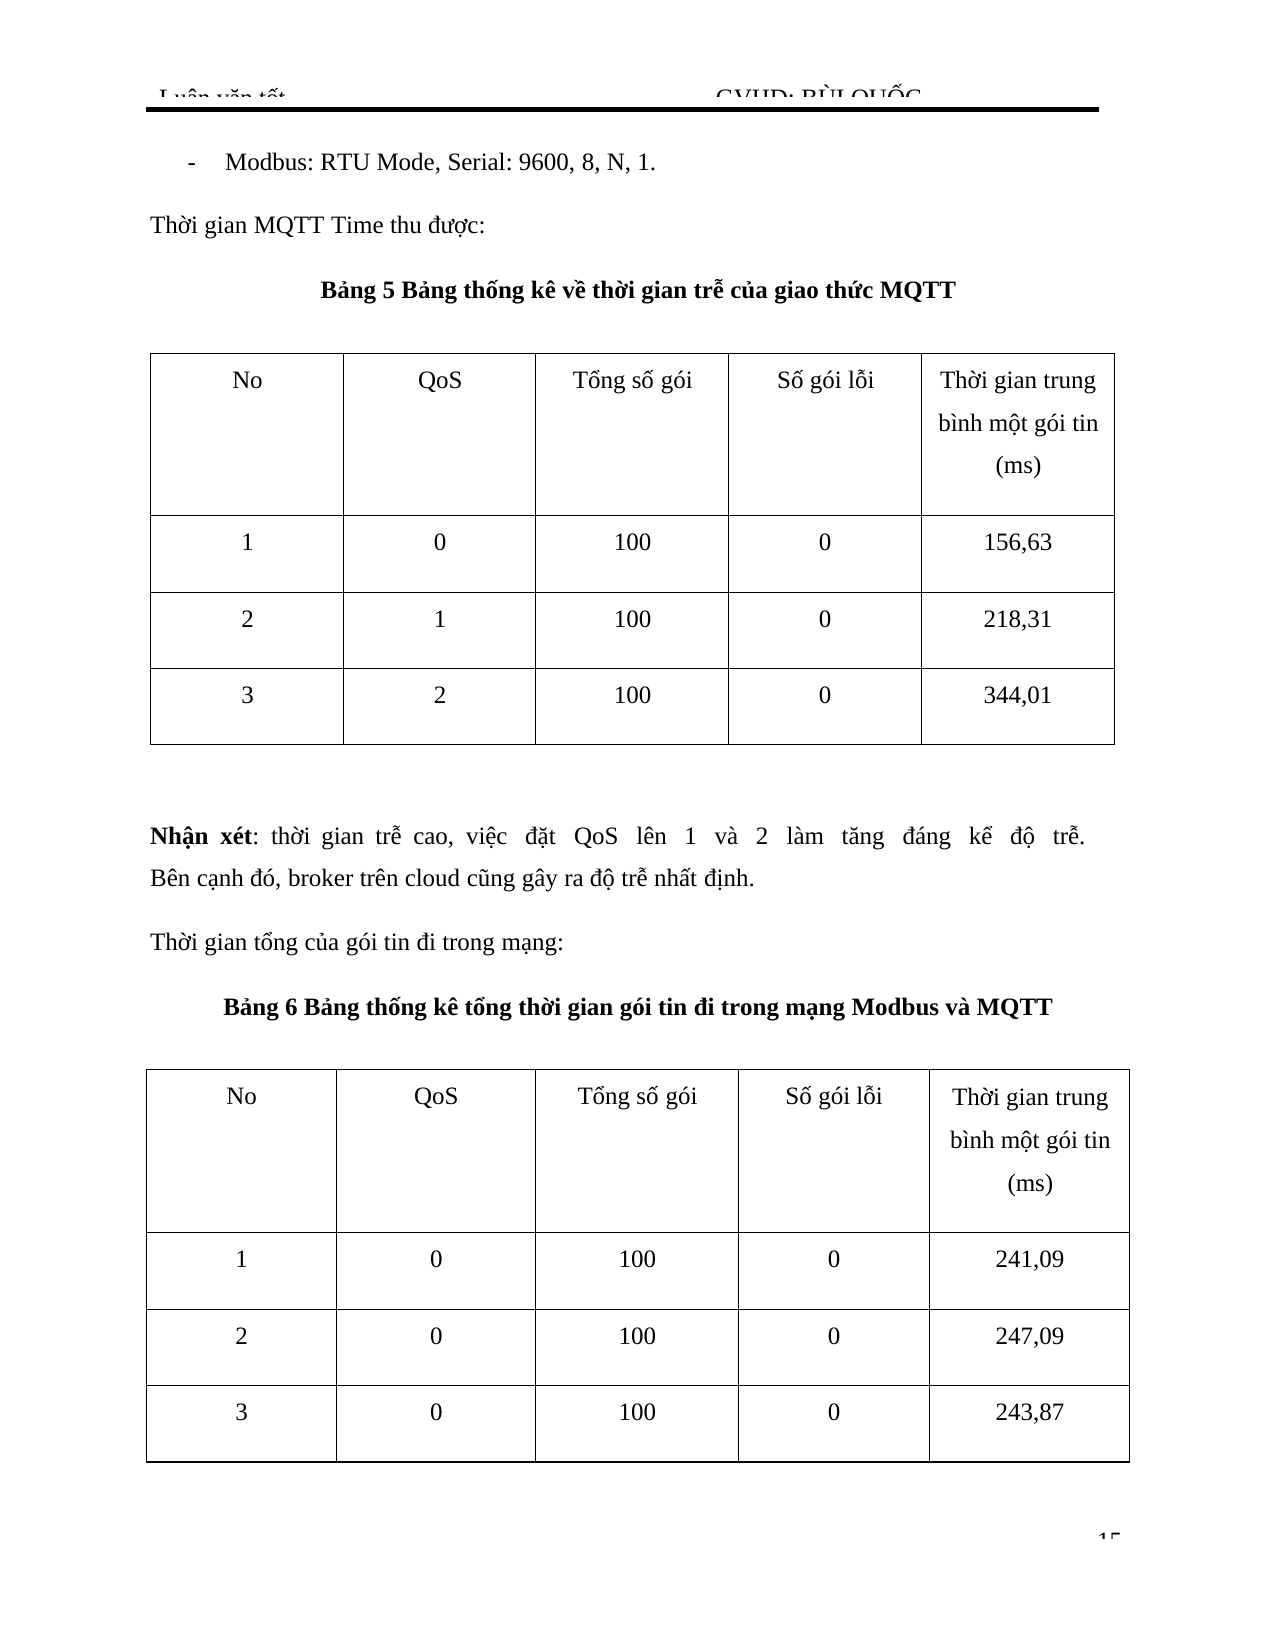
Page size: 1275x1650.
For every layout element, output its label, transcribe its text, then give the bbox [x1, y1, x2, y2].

table_cell 100 [536, 516, 728, 592]
table_cell 100 [536, 669, 728, 744]
table_cell 0 [739, 1310, 929, 1385]
table_header QoS [344, 354, 535, 515]
table_cell 100 [536, 1386, 738, 1461]
table_cell 0 [739, 1233, 929, 1308]
table_header Tổng số gói [536, 354, 728, 515]
table_header Thời gian trung bình một gói tin (ms) [922, 354, 1114, 515]
table_header Thời gian trung bình một gói tin (ms) [930, 1070, 1129, 1232]
table_cell 0 [344, 516, 535, 592]
table_cell 243,87 [930, 1386, 1129, 1461]
table_cell 0 [739, 1386, 929, 1461]
table_cell 0 [337, 1310, 535, 1385]
text Thời gian tổng của gói tin đi trong mạng: [150, 927, 1173, 956]
table_cell 241,09 [930, 1233, 1129, 1308]
text Thời gian MQTT Time thu được: [150, 211, 1173, 239]
table_cell 1 [151, 516, 343, 592]
table_cell 1 [344, 593, 535, 668]
table_cell 0 [729, 516, 921, 592]
table_cell 1 [147, 1233, 336, 1308]
table_header Số gói lỗi [739, 1070, 929, 1232]
table_cell 3 [151, 669, 343, 744]
table_cell 2 [147, 1310, 336, 1385]
list Modbus: RTU Mode, Serial: 9600, 8, N, 1. [187, 147, 1173, 175]
table_cell 0 [337, 1233, 535, 1308]
table_cell 100 [536, 593, 728, 668]
table_header No [147, 1070, 336, 1232]
table_cell 0 [729, 669, 921, 744]
table_cell 0 [729, 593, 921, 668]
text Bảng 6 Bảng thống kê tổng thời gian gói tin đi trong mạng Modbus và MQTT [223, 992, 1173, 1020]
table_cell 2 [344, 669, 535, 744]
table_cell 3 [147, 1386, 336, 1461]
table_header Số gói lỗi [729, 354, 921, 515]
table_header QoS [337, 1070, 535, 1232]
table_cell 100 [536, 1310, 738, 1385]
table_cell 344,01 [922, 669, 1114, 744]
table_cell 100 [536, 1233, 738, 1308]
table_cell 247,09 [930, 1310, 1129, 1385]
table_cell 156,63 [922, 516, 1114, 592]
table_header Tổng số gói [536, 1070, 738, 1232]
table_cell 0 [337, 1386, 535, 1461]
text Nhận xét: thời gian trễ cao, việc đặt QoS lên 1 và 2 làm tăng đáng kể độ trễ. Bên cạnh đó, broker trên cloud cũng gây ra độ trễ nhất định. [150, 821, 1125, 892]
table_header No [151, 354, 343, 515]
text Bảng 5 Bảng thống kê về thời gian trễ của giao thức MQTT [178, 275, 1098, 304]
table_cell 2 [151, 593, 343, 668]
table_cell 218,31 [922, 593, 1114, 668]
